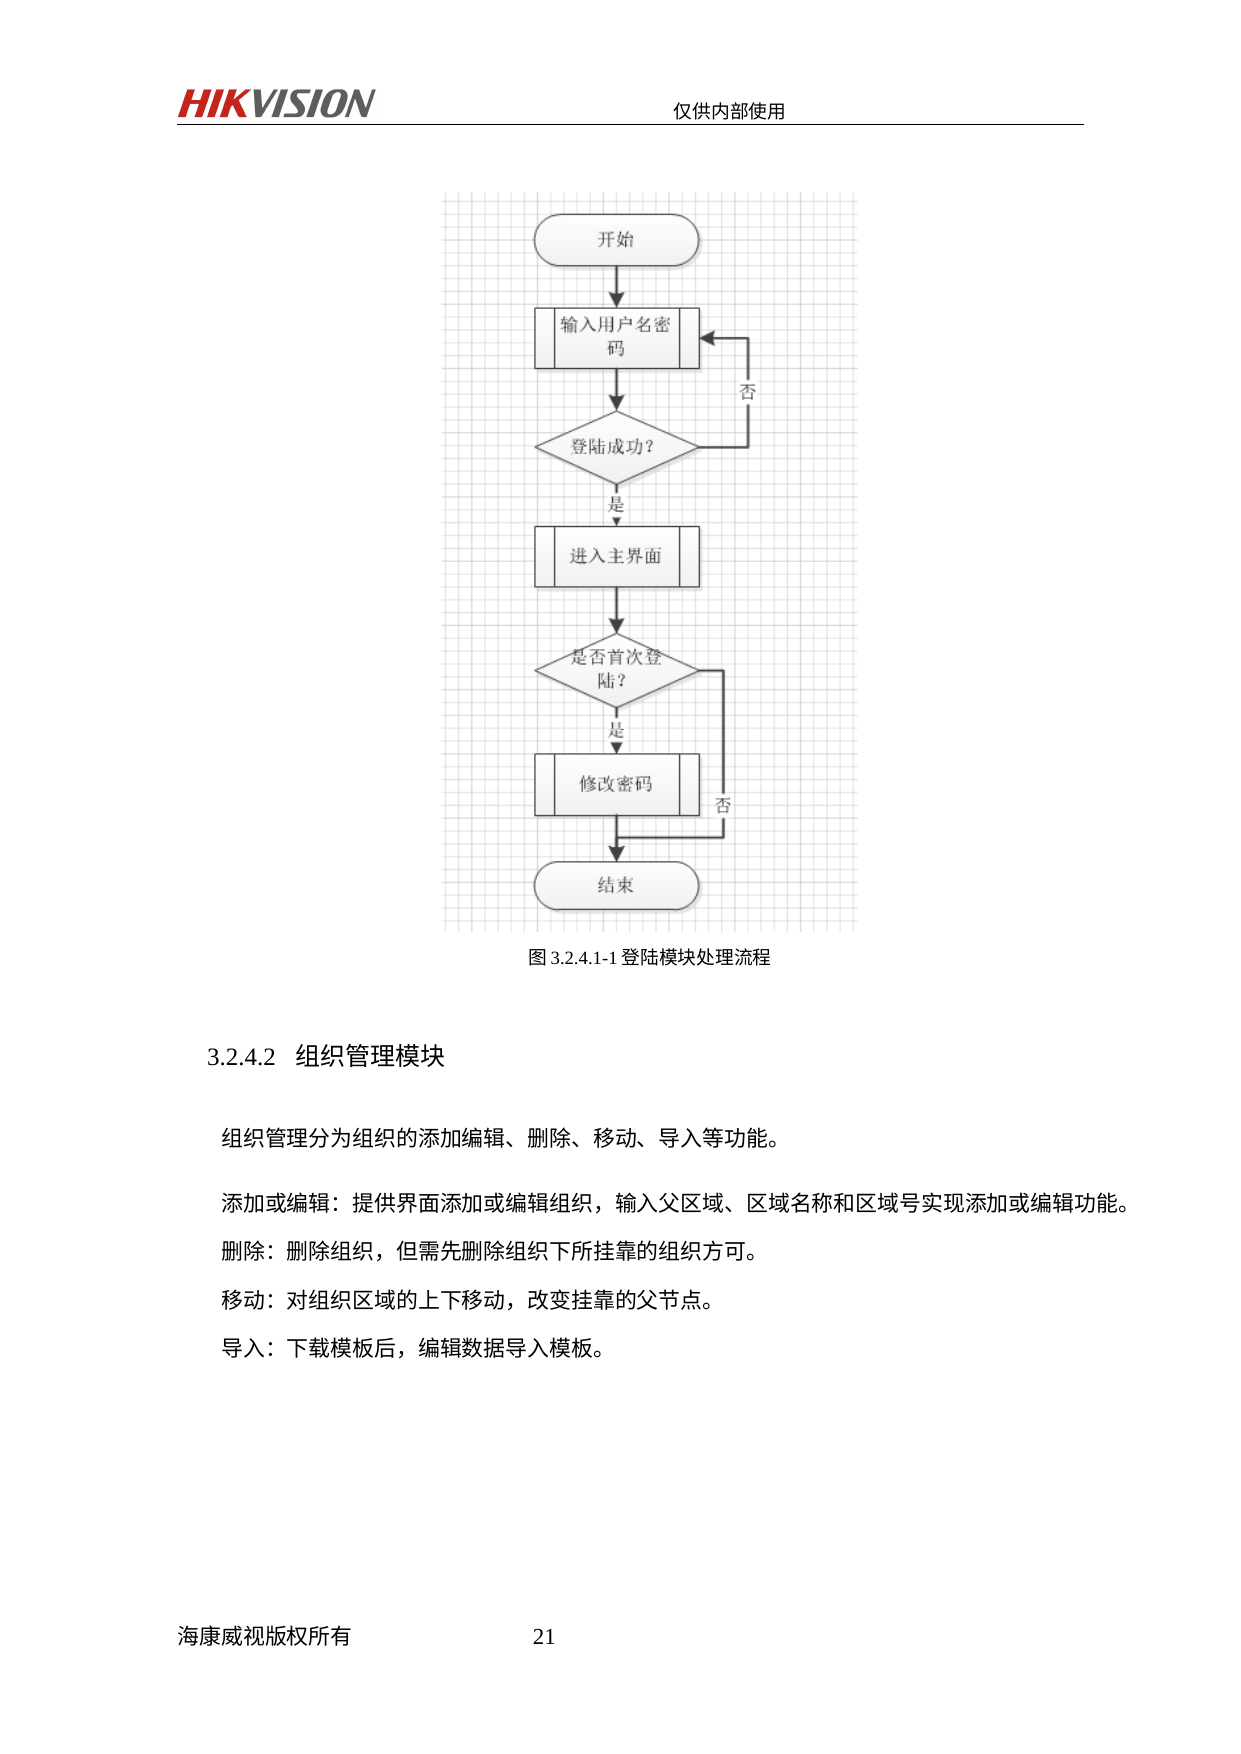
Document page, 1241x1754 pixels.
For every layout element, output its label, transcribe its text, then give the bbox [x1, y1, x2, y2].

text 添加或编辑：提供界面添加或编辑组织，输入父区域、区域名称和区域号实现添加或编辑功能。 [177, 1186, 1122, 1218]
text 图3.2.4.1-1登陆模块处理流程 [177, 940, 1122, 973]
text 组织管理模块 [207, 1022, 1122, 1087]
picture [177, 88, 379, 119]
text 导入：下载模板后，编辑数据导入模板。 [177, 1331, 1122, 1363]
text 删除：删除组织，但需先删除组织下所挂靠的组织方可。 [177, 1234, 1122, 1266]
text 移动：对组织区域的上下移动，改变挂靠的父节点。 [177, 1282, 1122, 1315]
text 组织管理分为组织的添加编辑、删除、移动、导入等功能。 [177, 1121, 1122, 1153]
picture [441, 192, 858, 932]
